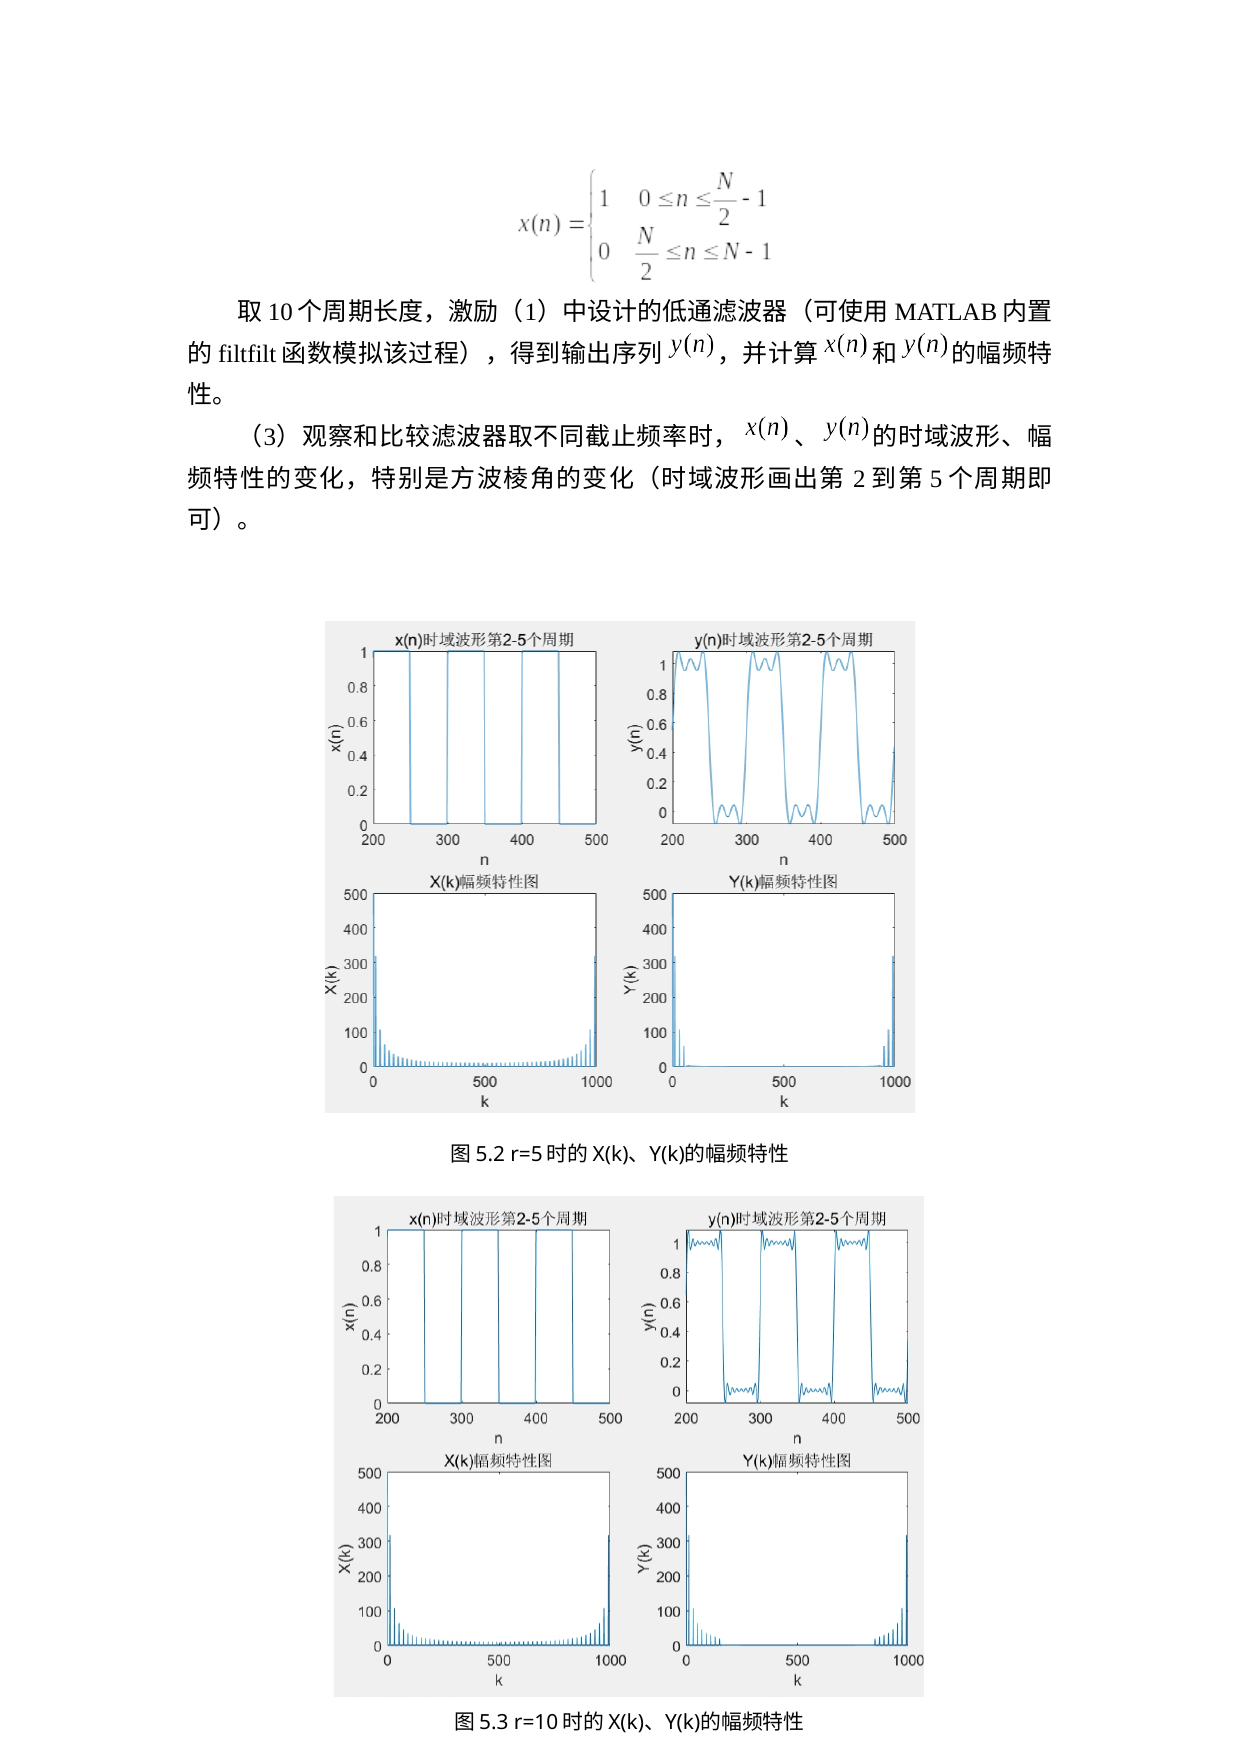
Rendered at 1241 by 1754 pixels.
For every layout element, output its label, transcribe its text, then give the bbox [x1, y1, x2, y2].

text （3）观察和比较滤波器取不同截止频率时，、的时域波形、幅频特性的变化，特别是方波棱角的变化（时域波形画出第2到第5个周期即可）。 [187, 412, 1053, 537]
picture [333, 1196, 924, 1697]
picture [325, 621, 916, 1113]
text 取10个周期长度，激励（1）中设计的低通滤波器（可使用MATLAB内置的filtfilt函数模拟该过程），得到输出序列，并计算和的幅频特性。 [187, 287, 1053, 412]
